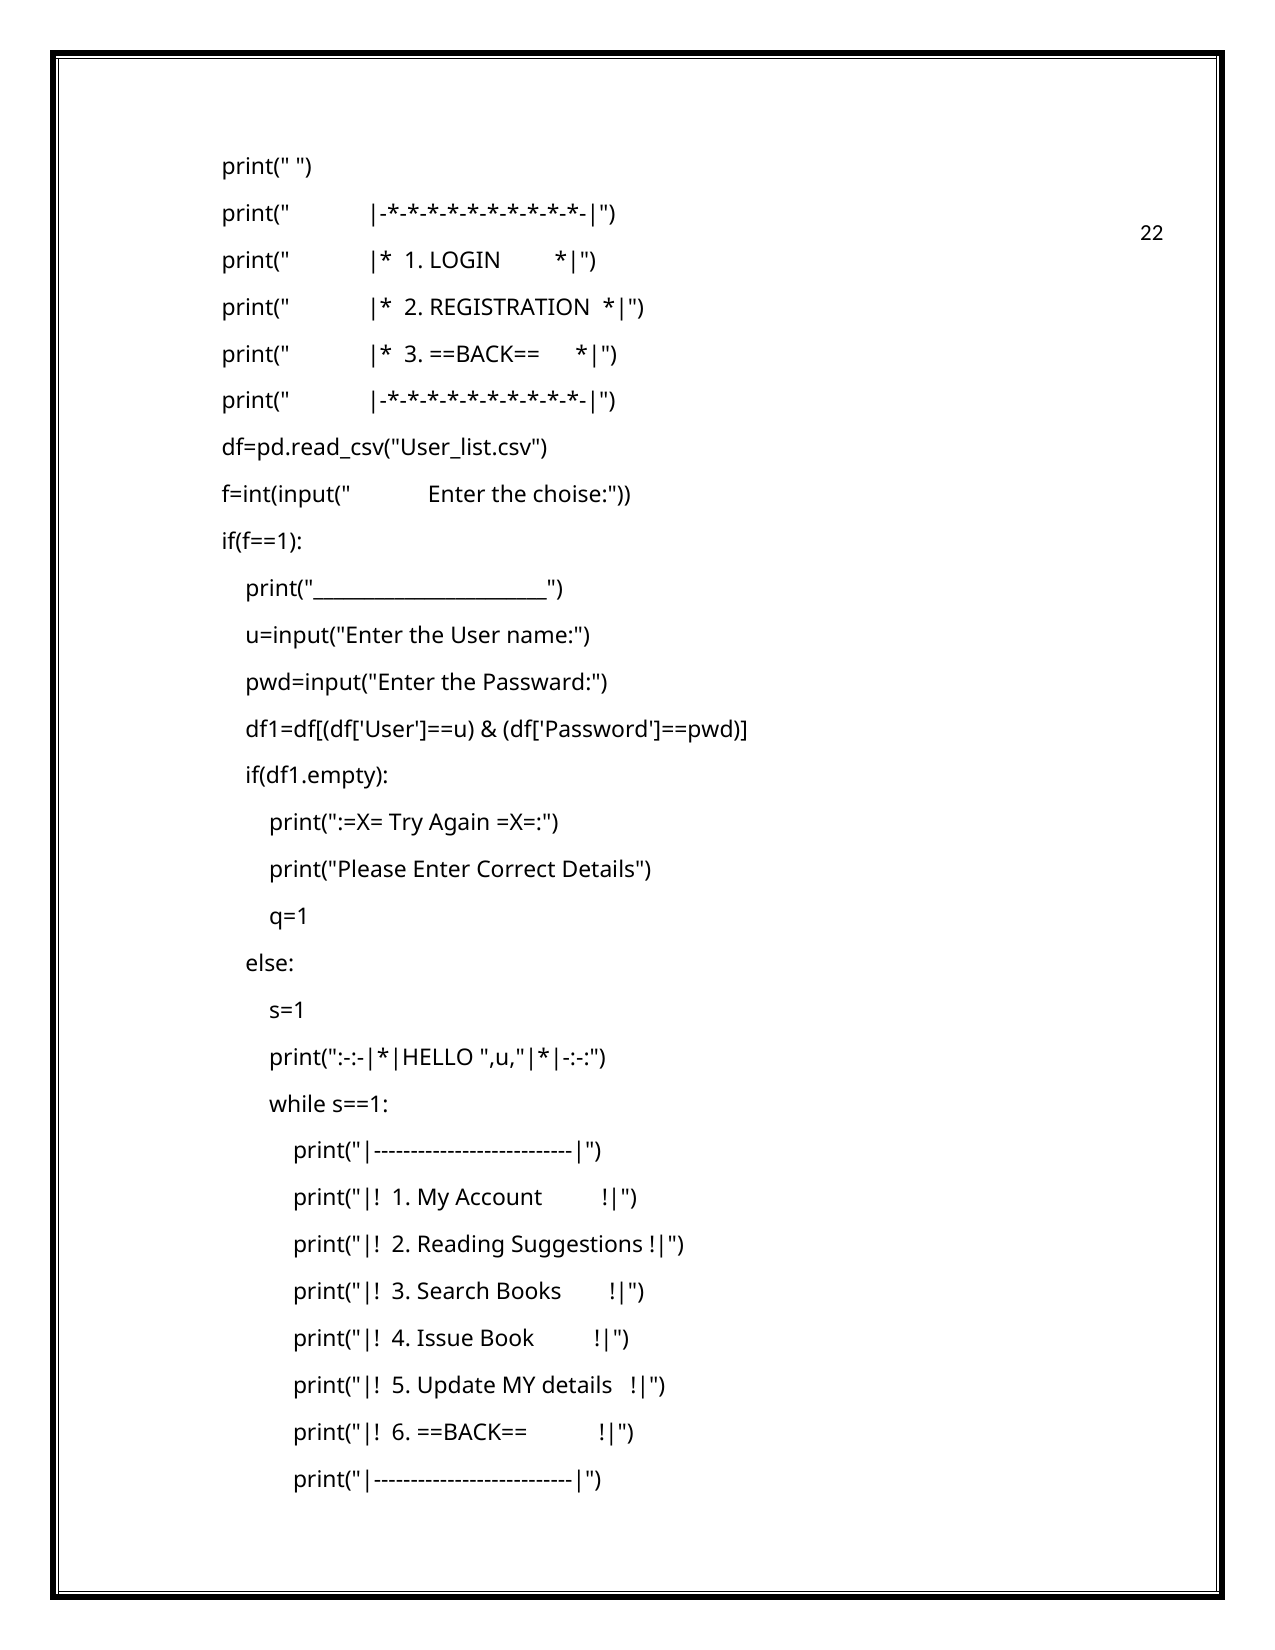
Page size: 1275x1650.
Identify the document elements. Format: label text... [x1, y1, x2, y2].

text print("|! 4. Issue Book !|") [150, 1322, 1125, 1353]
text print(" |-*-*-*-*-*-*-*-*-*-*-|") [150, 384, 1125, 416]
text print(" |* 1. LOGIN *|") [150, 244, 1125, 275]
text print(":-:-|*|HELLO ",u,"|*|-:-:") [150, 1041, 1125, 1072]
text print("_______________________") [150, 572, 1125, 603]
text print(":=X= Try Again =X=:") [150, 806, 1125, 837]
text print(" |* 3. ==BACK== *|") [150, 337, 1125, 369]
text if(f==1): [150, 525, 1125, 556]
text f=int(input(" Enter the choise:")) [150, 478, 1125, 509]
text print("|! 2. Reading Suggestions !|") [150, 1228, 1125, 1259]
text print("|! 5. Update MY details !|") [150, 1369, 1125, 1400]
text print("|---------------------------|") [150, 1134, 1125, 1166]
text print(" ") [150, 150, 1125, 181]
text df1=df[(df['User']==u) & (df['Password']==pwd)] [150, 712, 1125, 744]
text while s==1: [150, 1087, 1125, 1119]
text print("|! 6. ==BACK== !|") [150, 1416, 1125, 1447]
text q=1 [150, 900, 1125, 931]
text u=input("Enter the User name:") [150, 619, 1125, 650]
text print(" |* 2. REGISTRATION *|") [150, 291, 1125, 322]
text else: [150, 947, 1125, 978]
text pwd=input("Enter the Passward:") [150, 666, 1125, 697]
text print("|! 1. My Account !|") [150, 1181, 1125, 1212]
text if(df1.empty): [150, 759, 1125, 791]
text print(" |-*-*-*-*-*-*-*-*-*-*-|") [150, 197, 1125, 228]
text print("Please Enter Correct Details") [150, 853, 1125, 884]
text df=pd.read_csv("User_list.csv") [150, 431, 1125, 462]
text print("|---------------------------|") [150, 1462, 1125, 1494]
text print("|! 3. Search Books !|") [150, 1275, 1125, 1306]
text s=1 [150, 994, 1125, 1025]
